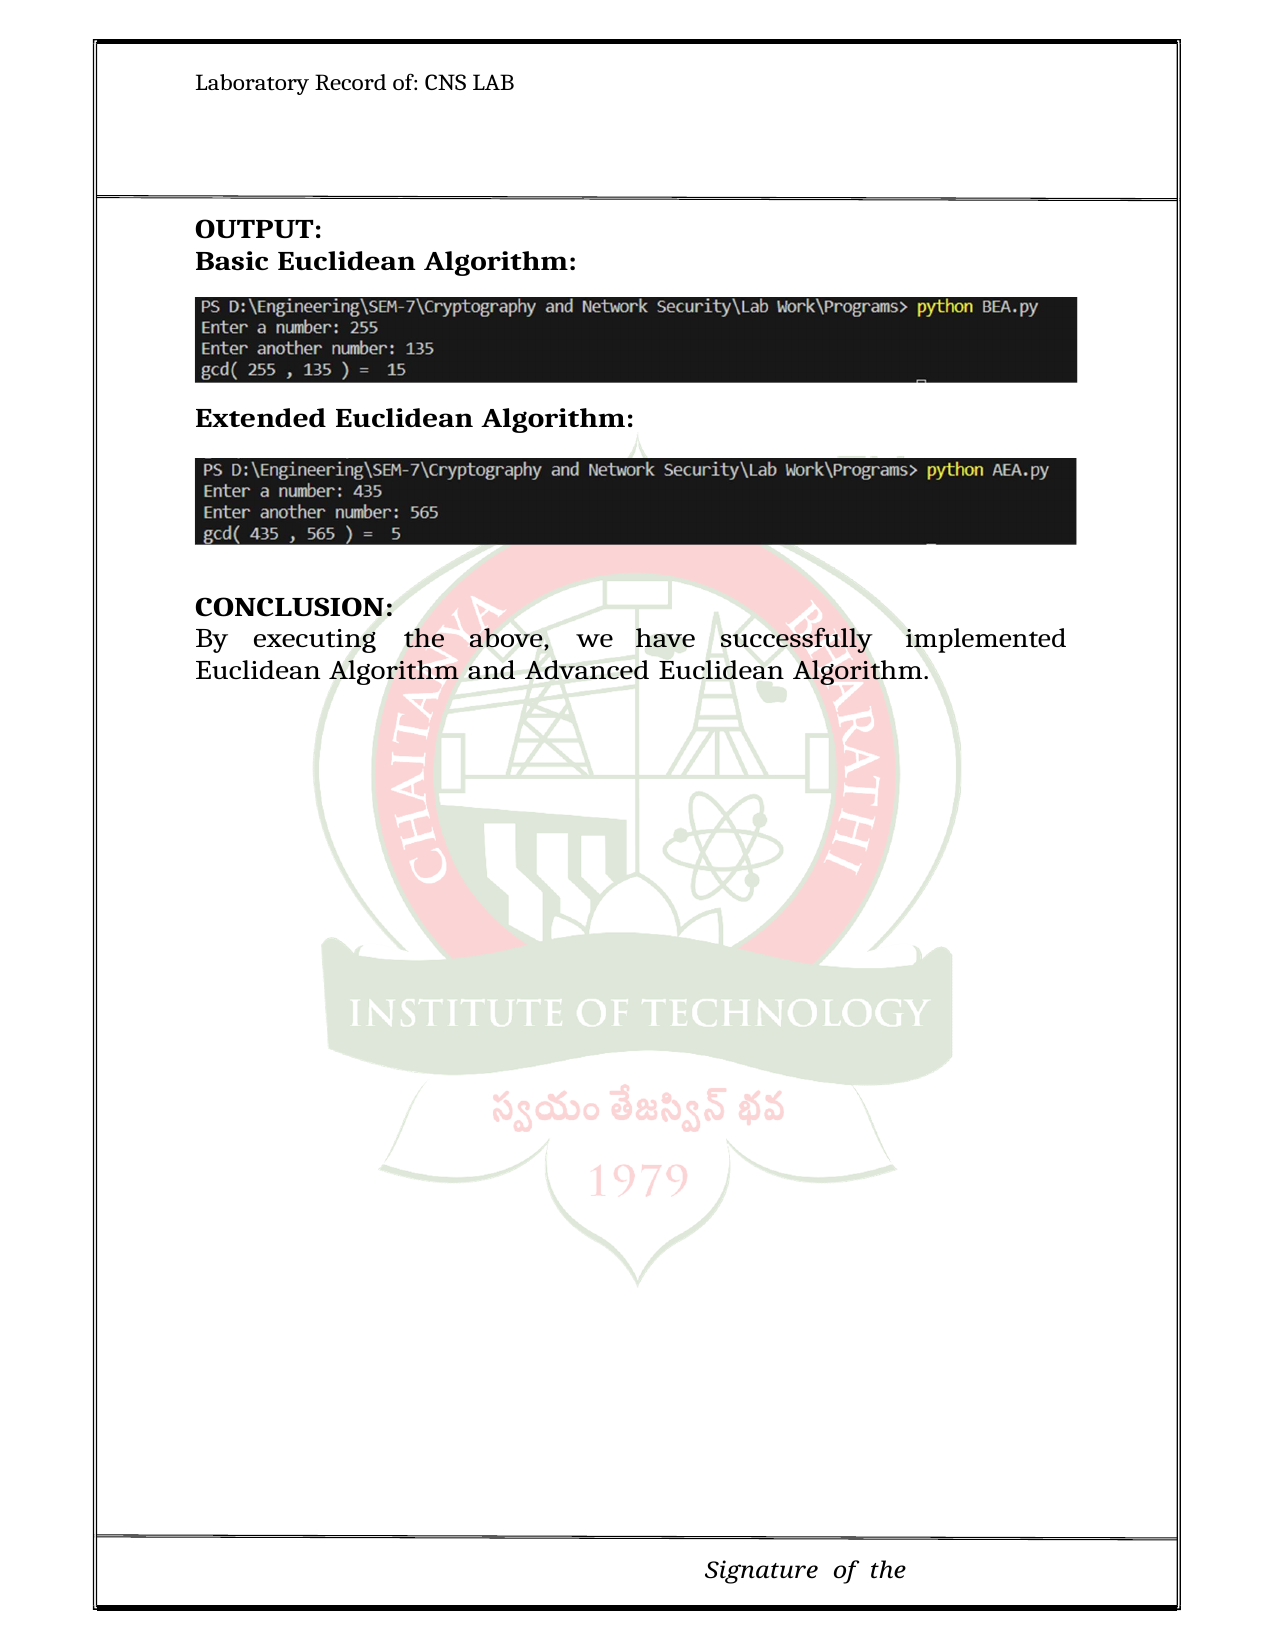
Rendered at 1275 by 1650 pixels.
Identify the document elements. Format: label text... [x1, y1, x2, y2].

text By executing the above, we have successfully implemented Euclidean Algorithm and Advanced Euclidean Algorithm. [195, 623, 1079, 686]
subtitle OUTPUT: [195, 214, 1096, 245]
picture [194, 434, 1077, 592]
picture [194, 297, 1078, 383]
text Basic Euclidean Algorithm: [195, 246, 1096, 277]
picture [98, 1606, 1176, 1610]
text CONCLUSION: [195, 592, 1096, 623]
picture [312, 686, 962, 1288]
